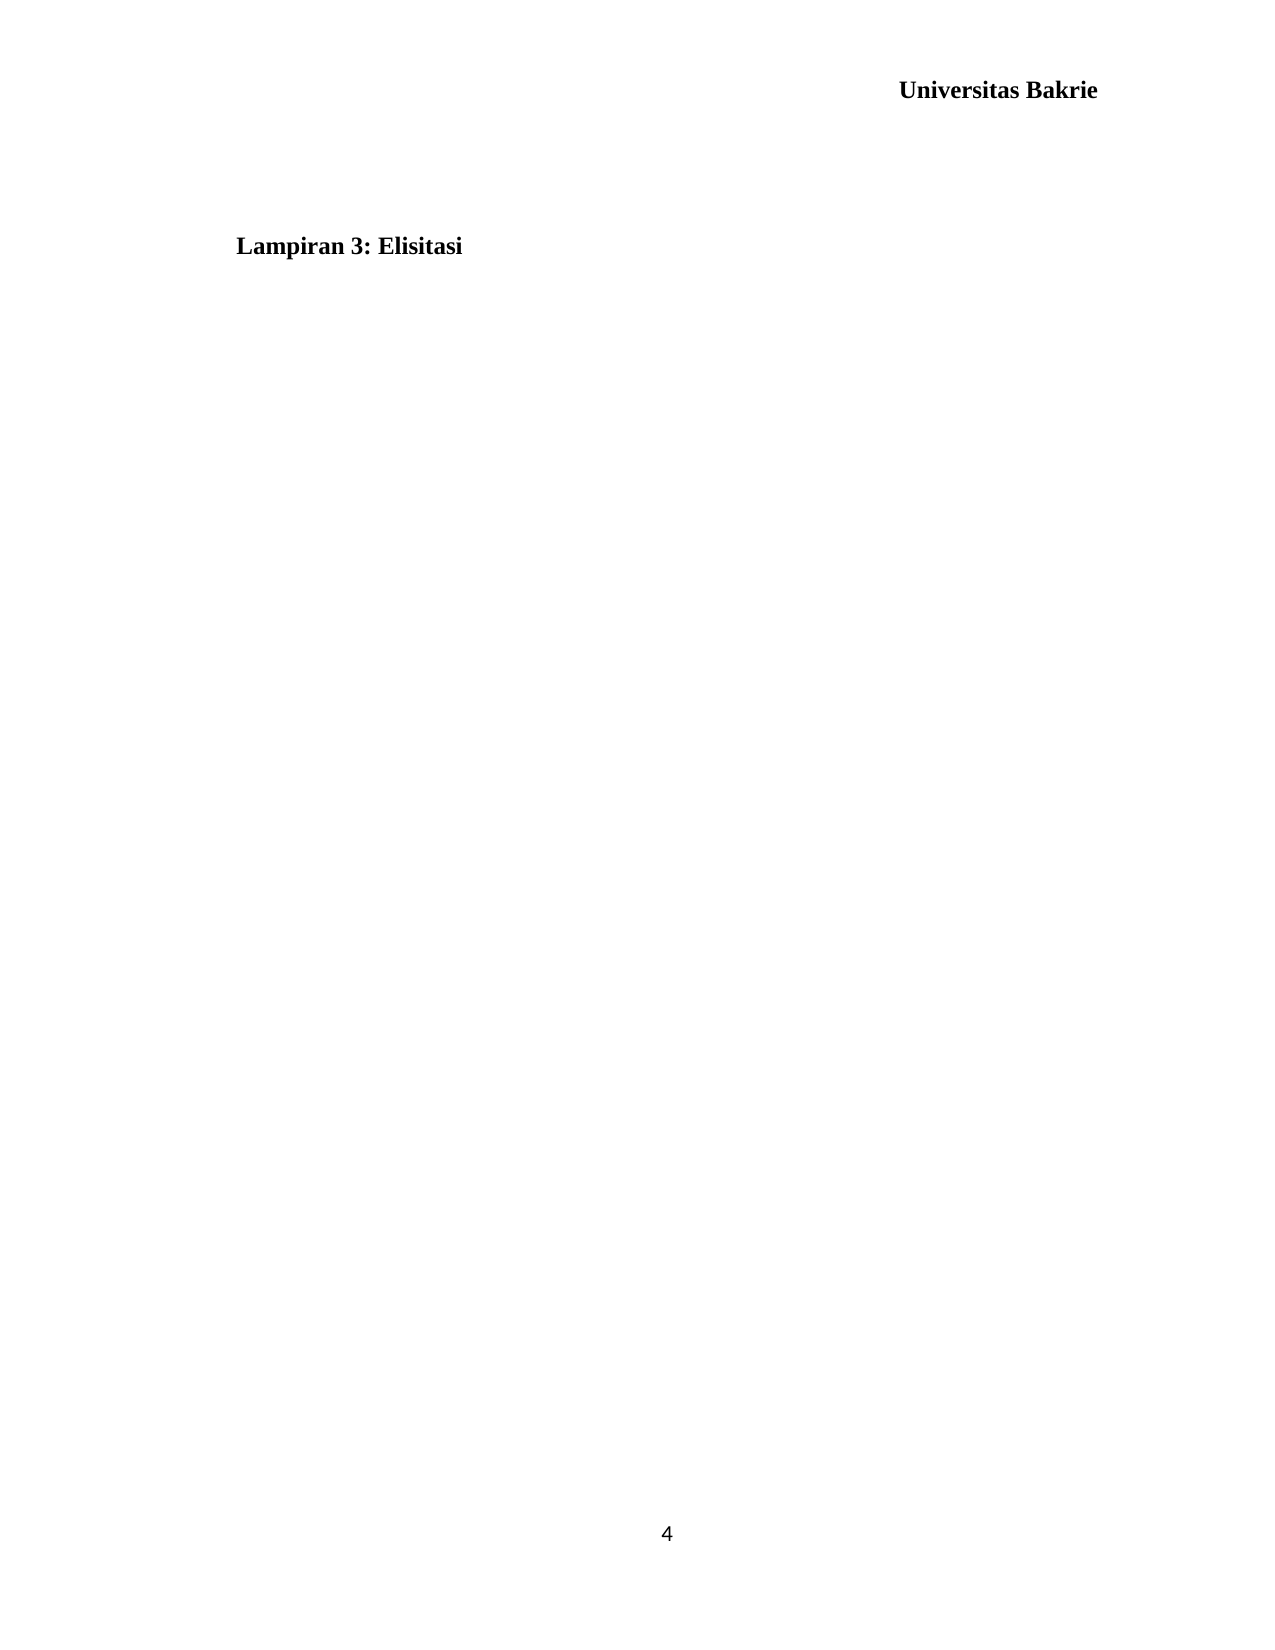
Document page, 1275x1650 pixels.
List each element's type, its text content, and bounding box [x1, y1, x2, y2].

text Lampiran 3: Elisitasi [236, 231, 1098, 260]
